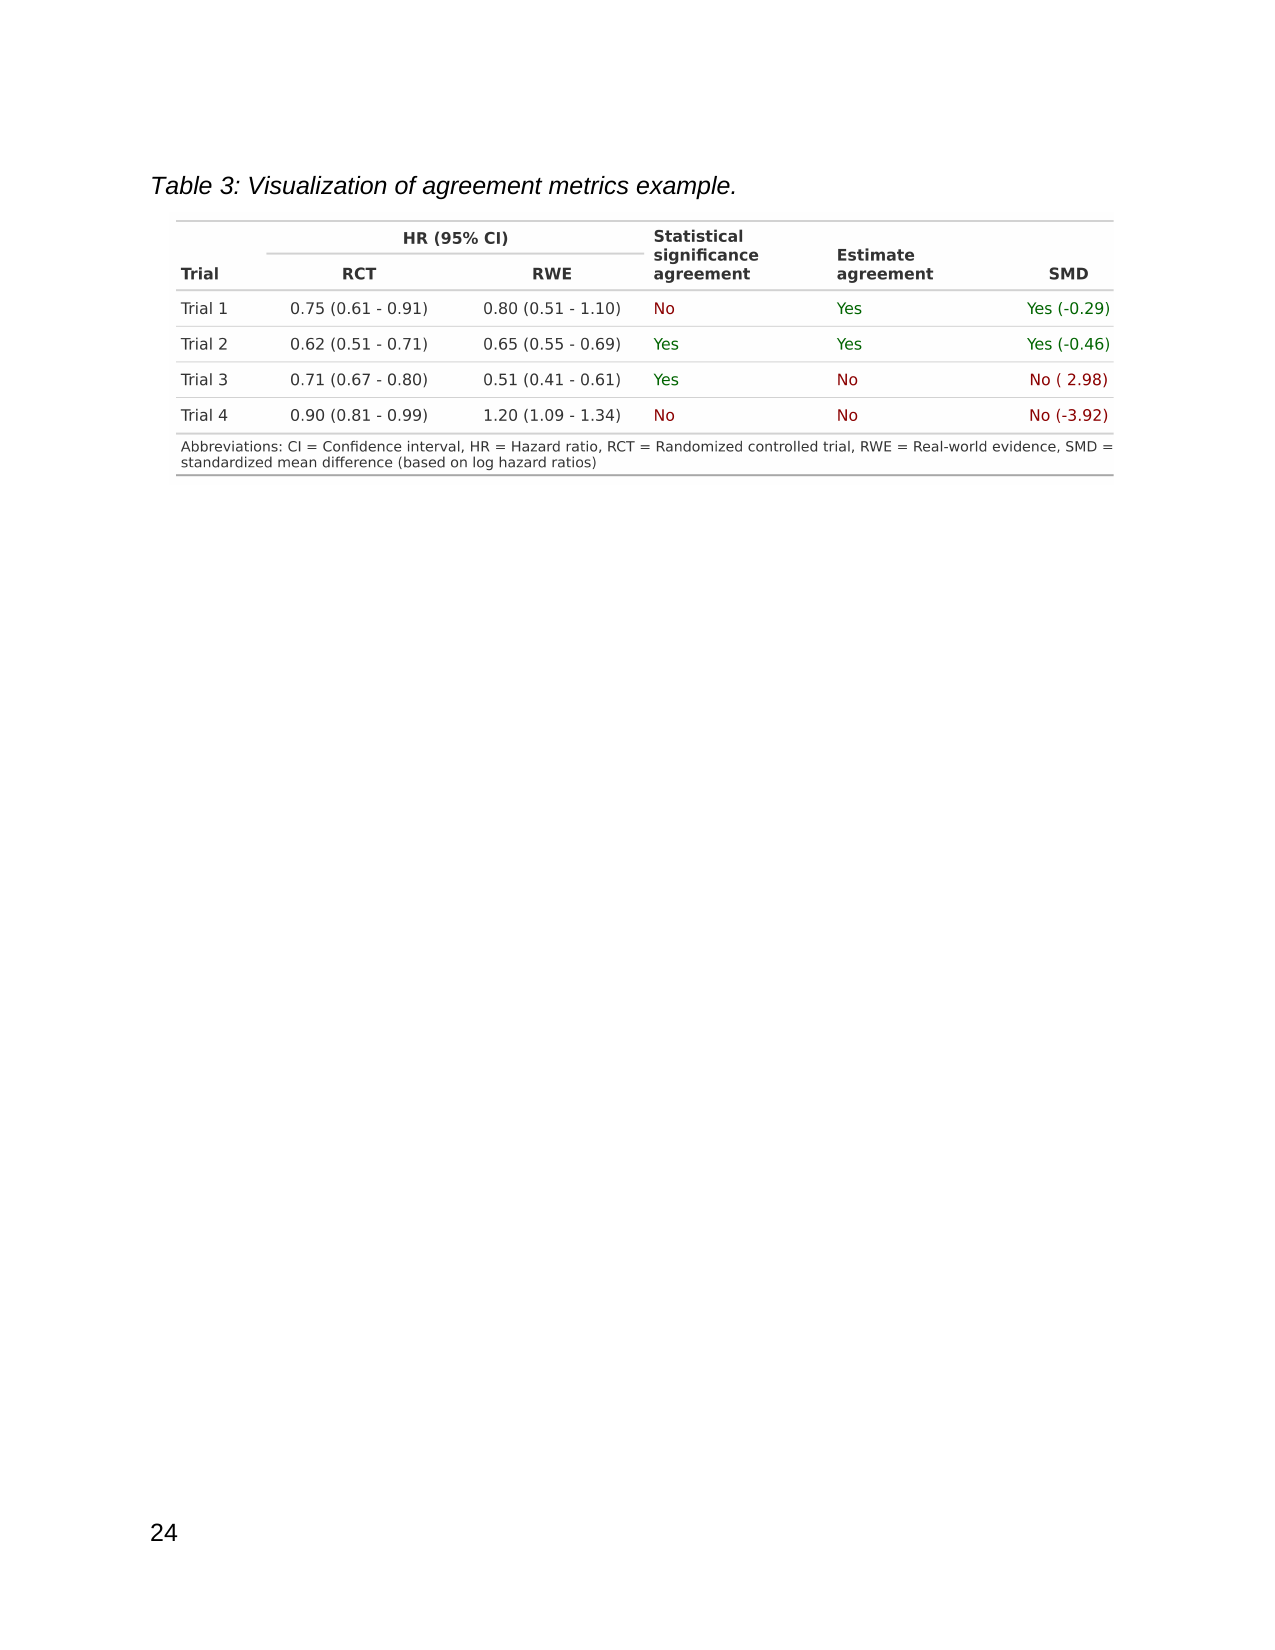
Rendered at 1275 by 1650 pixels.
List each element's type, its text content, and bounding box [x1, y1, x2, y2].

picture [168, 212, 1114, 485]
table_header Table 3: Visualization of agreement metrics example. [139, 150, 1114, 505]
